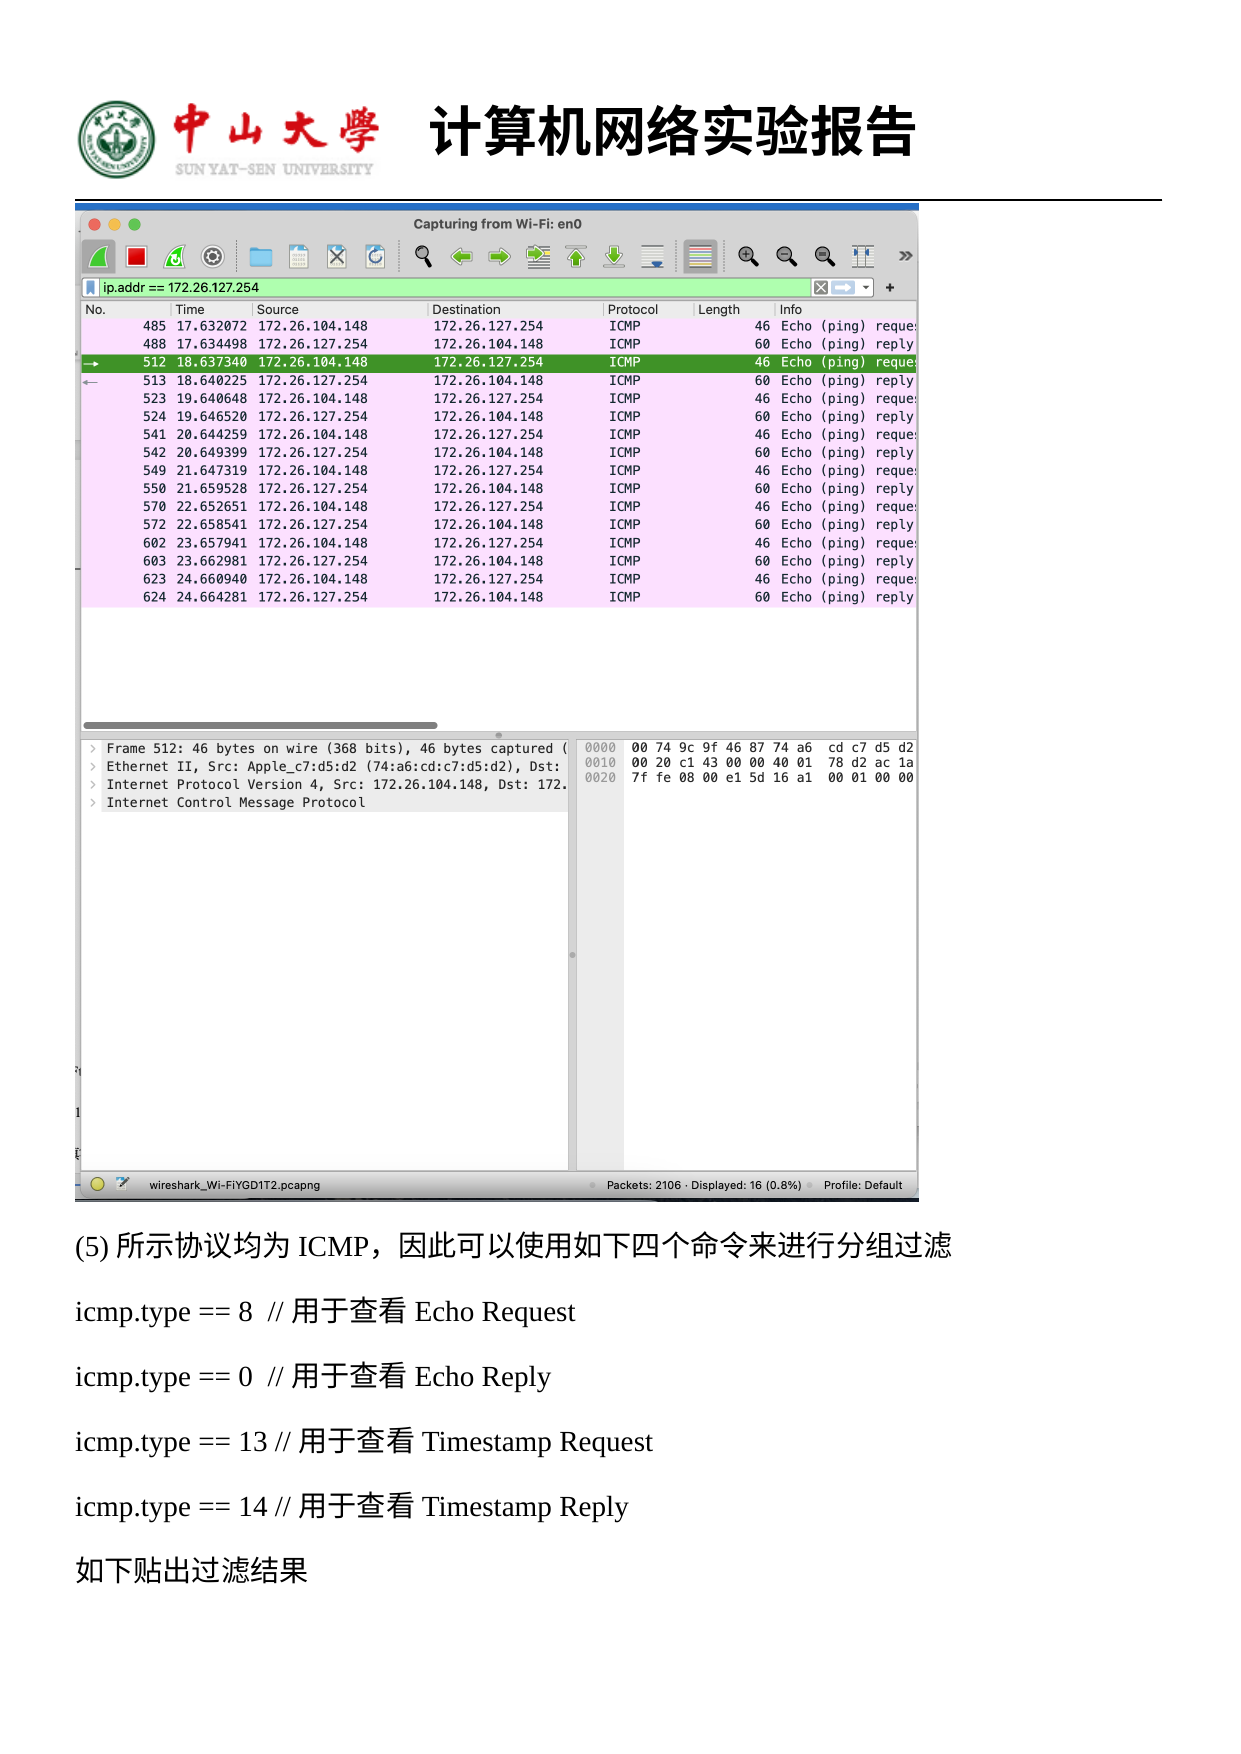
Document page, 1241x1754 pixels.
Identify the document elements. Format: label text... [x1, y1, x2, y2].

list 所示协议均为 ICMP，因此可以使用如下四个命令来进行分组过滤 icmp.type == 8 // 用于查看 Echo Request [75, 1211, 1162, 1341]
list 如下贴出过滤结果 [75, 1536, 1162, 1601]
picture [75, 98, 382, 182]
picture [75, 203, 919, 1202]
list icmp.type == 14 // 用于查看 Timestamp Reply [75, 1471, 1162, 1536]
list icmp.type == 0 // 用于查看 Echo Reply [75, 1341, 1162, 1406]
list icmp.type == 13 // 用于查看 Timestamp Request [75, 1406, 1162, 1471]
